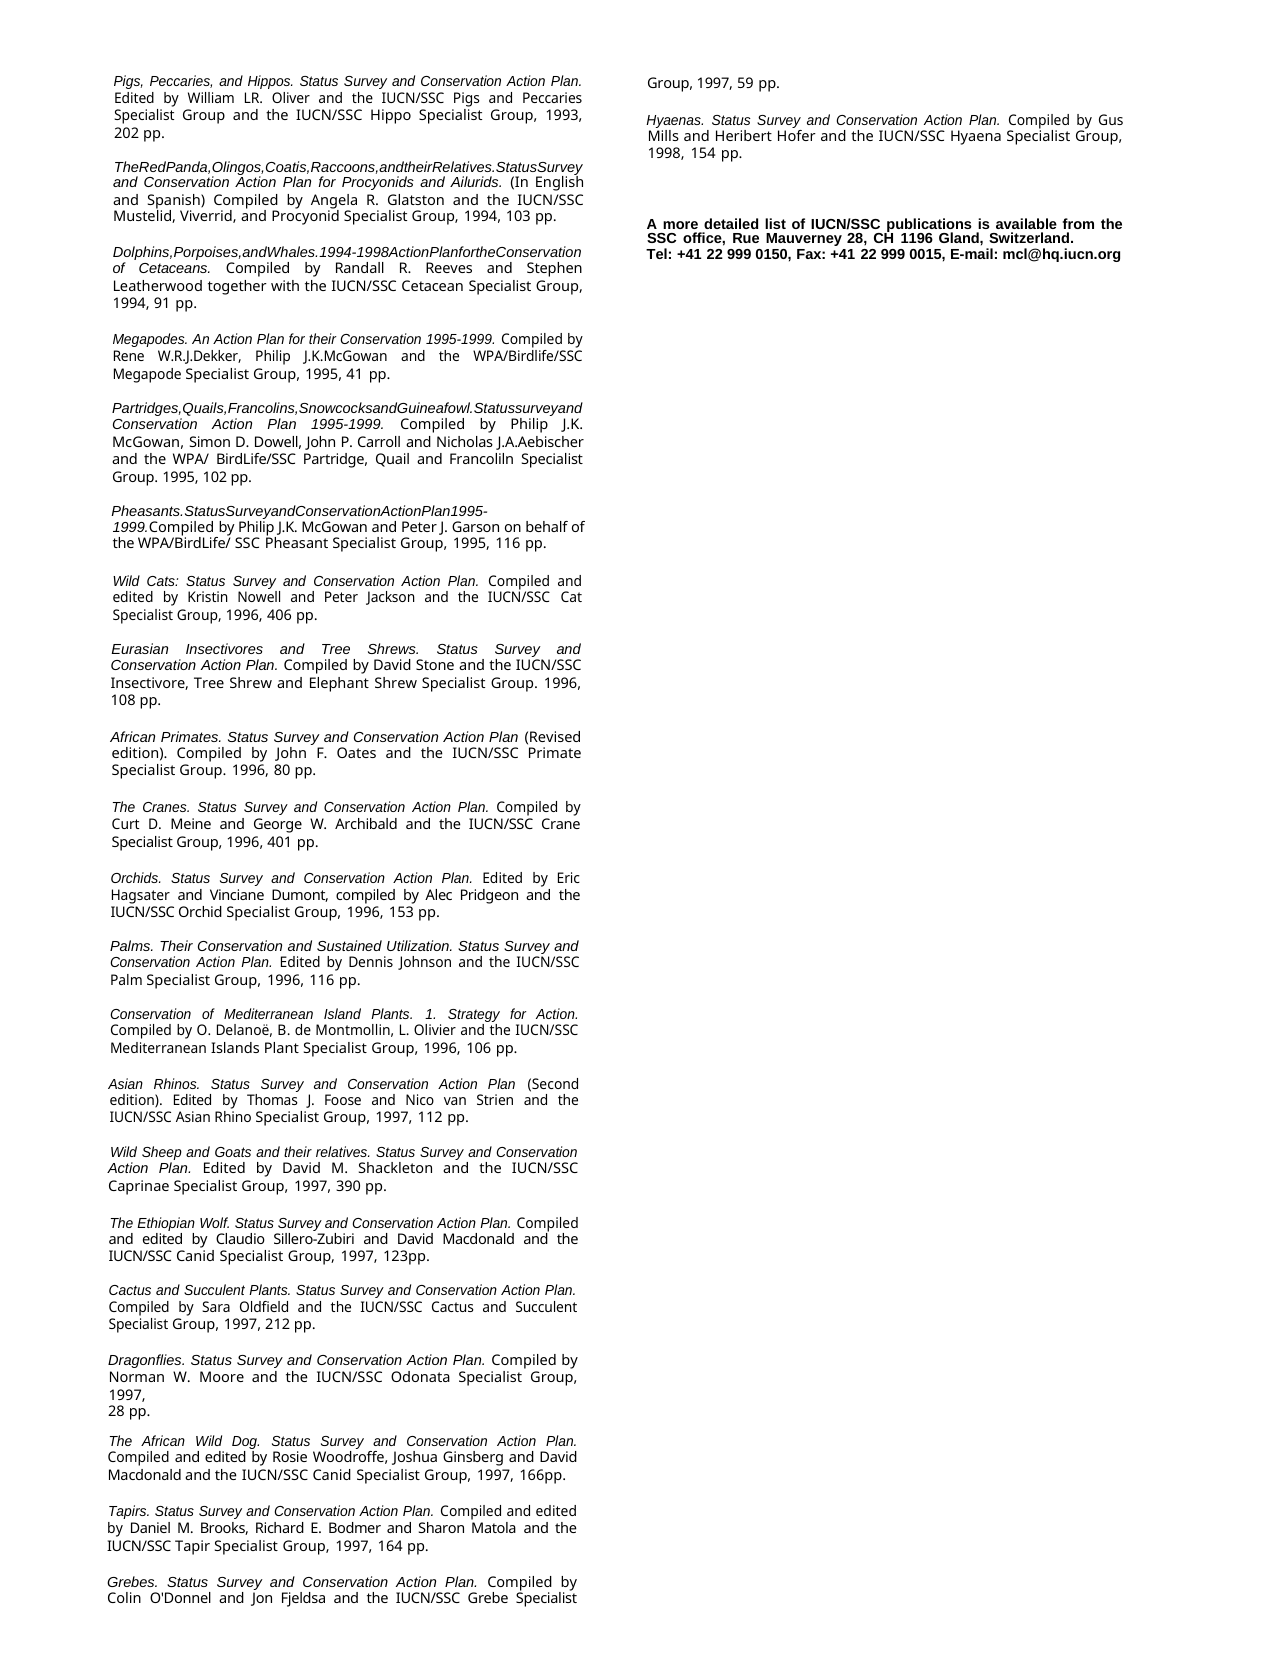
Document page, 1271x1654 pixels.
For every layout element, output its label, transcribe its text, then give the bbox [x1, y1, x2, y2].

text Conservation of Mediterranean Island Plants. 1. Strategy for Action. Compiled by O. Delanoë, B. de Montmollin, L. Olivier and the IUCN/SSC Mediterranean Islands Plant Specialist Group, 1996, 106 pp. [110, 1008, 579, 1058]
text African Primates. Status Survey and Conservation Action Plan (Revised edition). Compiled by John F. Oates and the IUCN/SSC Primate Specialist Group. 1996, 80 pp. [110, 729, 581, 780]
text The African Wild Dog. Status Survey and Conservation Action Plan. Compiled and edited by Rosie Woodroffe, Joshua Ginsberg and David Macdonald and the IUCN/SSC Canid Specialist Group, 1997, 166pp. [107, 1435, 577, 1485]
text Pheasants.StatusSurveyandConservationActionPlan1995-1999.Compiled by Philip J.K. McGowan and Peter J. Garson on behalf of the WPA/BirdLife/ SSC Pheasant Specialist Group, 1995, 116 pp. [111, 505, 585, 553]
text Wild Cats: Status Survey and Conservation Action Plan. Compiled and edited by Kristin Nowell and Peter Jackson and the IUCN/SSC Cat Specialist Group, 1996, 406 pp. [112, 572, 582, 625]
text Cactus and Succulent Plants. Status Survey and Conservation Action Plan. Compiled by Sara Oldfield and the IUCN/SSC Cactus and Succulent Specialist Group, 1997, 212 pp. [108, 1284, 578, 1334]
text Partridges,Quails,Francolins,SnowcocksandGuineafowl.Statussurveyand Conservation Action Plan 1995-1999. Compiled by Philip J.K. McGowan, Simon D. Dowell, John P. Carroll and Nicholas J.A.Aebischer and the WPA/ BirdLife/SSC Partridge, Quail and Francoliln Specialist Group. 1995, 102 pp. [112, 401, 583, 487]
text Hyaenas. Status Survey and Conservation Action Plan. Compiled by Gus Mills and Heribert Hofer and the IUCN/SSC Hyaena Specialist Group, 1998, 154 pp. [646, 112, 1124, 163]
text Megapodes. An Action Plan for their Conservation 1995-1999. Compiled by Rene W.R.J.Dekker, Philip J.K.McGowan and the WPA/Birdlife/SSC Megapode Specialist Group, 1995, 41 pp. [112, 331, 582, 383]
text Eurasian Insectivores and Tree Shrews. Status Survey and Conservation Action Plan. Compiled by David Stone and the IUCN/SSC Insectivore, Tree Shrew and Elephant Shrew Specialist Group. 1996, 108 pp. [110, 643, 582, 710]
text Dolphins,Porpoises,andWhales.1994-1998ActionPlanfortheConservation of Cetaceans. Compiled by Randall R. Reeves and Stephen Leatherwood together with the IUCN/SSC Cetacean Specialist Group, 1994, 91 pp. [112, 245, 583, 313]
text A more detailed list of IUCN/SSC publications is available from the SSC office, Rue Mauverney 28, CH 1196 Gland, Switzerland. [646, 217, 1124, 247]
text The Ethiopian Wolf. Status Survey and Conservation Action Plan. Compiled and edited by Claudio Sillero-Zubiri and David Macdonald and the IUCN/SSC Canid Specialist Group, 1997, 123pp. [108, 1214, 578, 1265]
text Orchids. Status Survey and Conservation Action Plan. Edited by Eric Hagsater and Vinciane Dumont, compiled by Alec Pridgeon and the IUCN/SSC Orchid Specialist Group, 1996, 153 pp. [110, 869, 580, 922]
text Wild Sheep and Goats and their relatives. Status Survey and Conservation Action Plan. Edited by David M. Shackleton and the IUCN/SSC Caprinae Specialist Group, 1997, 390 pp. [108, 1146, 578, 1196]
text Asian Rhinos. Status Survey and Conservation Action Plan (Second edition). Edited by Thomas J. Foose and Nico van Strien and the IUCN/SSC Asian Rhino Specialist Group, 1997, 112 pp. [108, 1076, 579, 1127]
text Palms. Their Conservation and Sustained Utilization. Status Survey and Conservation Action Plan. Edited by Dennis Johnson and the IUCN/SSC Palm Specialist Group, 1996, 116 pp. [110, 940, 580, 990]
text Pigs, Peccaries, and Hippos. Status Survey and Conservation Action Plan. Edited by William LR. Oliver and the IUCN/SSC Pigs and Peccaries Specialist Group and the IUCN/SSC Hippo Specialist Group, 1993, 202 pp. [113, 75, 583, 142]
text TheRedPanda,Olingos,Coatis,Raccoons,andtheirRelatives.StatusSurvey and Conservation Action Plan for Procyonids and Ailurids. (In English and Spanish) Compiled by Angela R. Glatston and the IUCN/SSC Mustelid, Viverrid, and Procyonid Specialist Group, 1994, 103 pp. [113, 161, 584, 226]
text Grebes. Status Survey and Conservation Action Plan. Compiled by Colin O'Donnel and Jon Fjeldsa and the IUCN/SSC Grebe Specialist Group, 1997, 59 pp. [107, 1574, 577, 1608]
text Tel: +41 22 999 0150, Fax: +41 22 999 0015, E-mail: mcl@hq.iucn.org [646, 247, 1177, 262]
text 28 pp. [108, 1404, 629, 1420]
text Tapirs. Status Survey and Conservation Action Plan. Compiled and edited by Daniel M. Brooks, Richard E. Bodmer and Sharon Matola and the IUCN/SSC Tapir Specialist Group, 1997, 164 pp. [107, 1503, 577, 1555]
text Dragonflies. Status Survey and Conservation Action Plan. Compiled by Norman W. Moore and the IUCN/SSC Odonata Specialist Group, 1997, [108, 1352, 578, 1404]
text The Cranes. Status Survey and Conservation Action Plan. Compiled by Curt D. Meine and George W. Archibald and the IUCN/SSC Crane Specialist Group, 1996, 401 pp. [111, 799, 581, 851]
